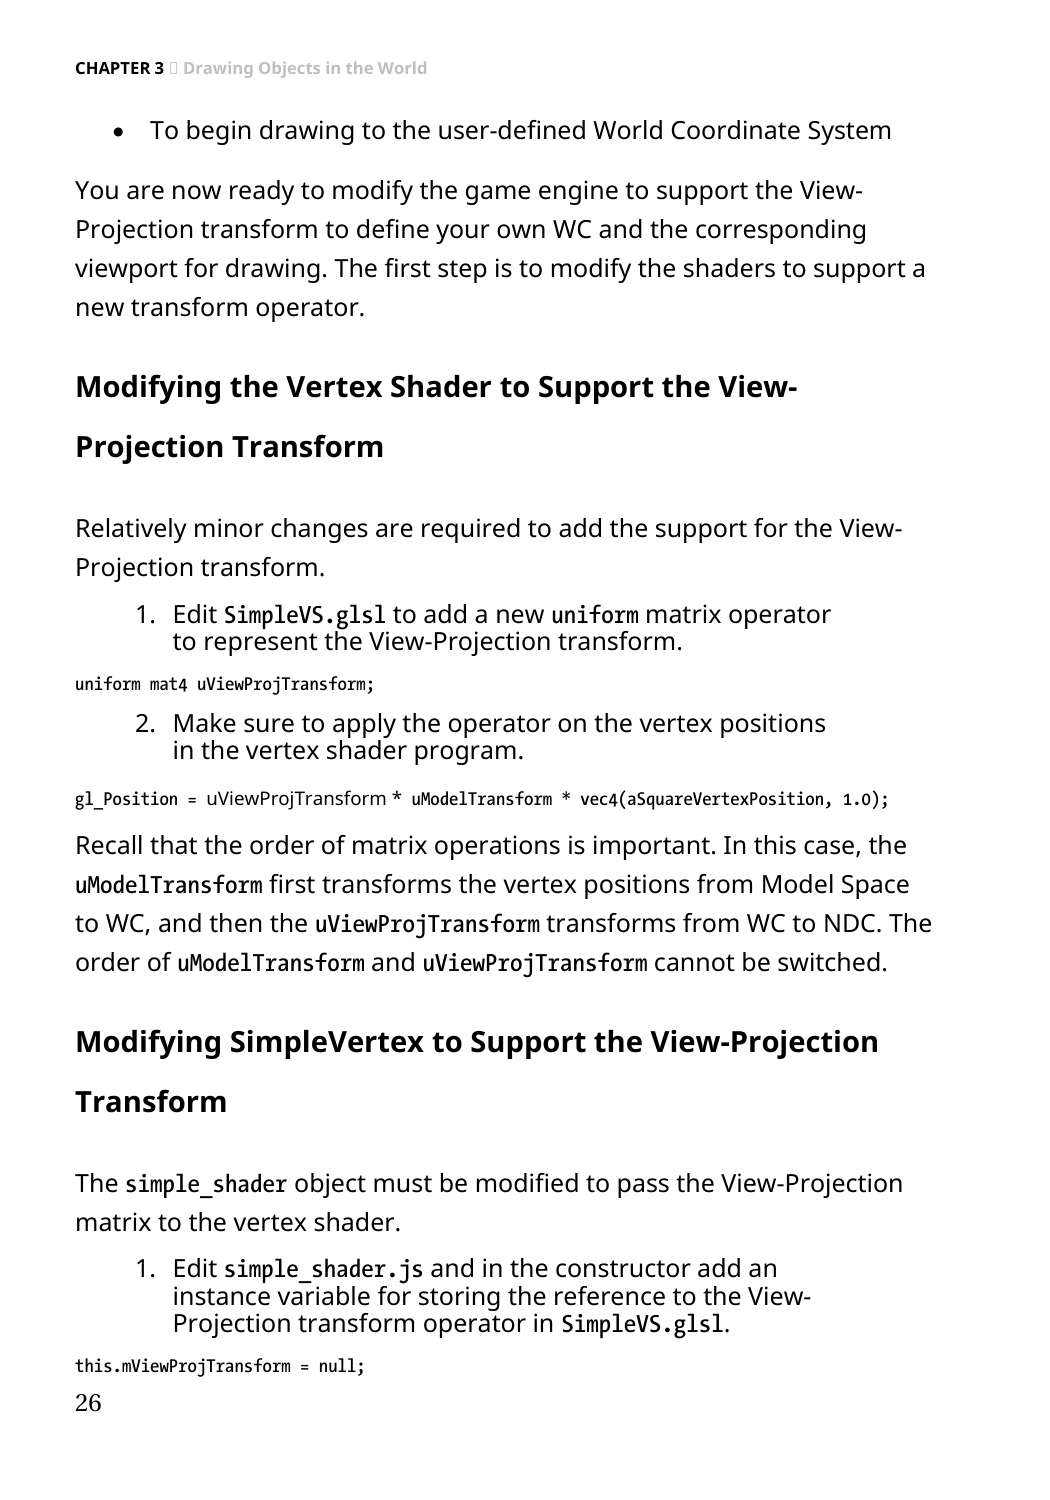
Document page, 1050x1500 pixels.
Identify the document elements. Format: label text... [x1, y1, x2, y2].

text To begin drawing to the user-defined World Coordinate System [112, 112, 937, 147]
text this.mViewProjTransform = null; [75, 1358, 937, 1377]
text Recall that the order of matrix operations is important. In this case, the uModelTransform first transforms the vertex positions from Model Space to WC, and then the uViewProjTransform transforms from WC to NDC. The order of uModelTransform and uViewProjTransform cannot be switched. [75, 827, 937, 979]
text Relatively minor changes are required to add the support for the View-Projection transform. [75, 511, 937, 584]
text You are now ready to modify the game engine to support the View-Projection transform to define your own WC and the corresponding viewport for drawing. The first step is to modify the shaders to support a new transform operator. [75, 172, 937, 324]
text uniform mat4 uViewProjTransform; [75, 676, 937, 695]
list Make sure to apply the operator on the vertex positions in the vertex shader program. [135, 711, 847, 765]
subtitle Modifying SimpleVertex to Support the View-Projection Transform [75, 1021, 937, 1121]
subtitle Modifying the Vertex Shader to Support the View-Projection Transform [75, 367, 937, 466]
text The simple_shader object must be modified to pass the View-Projection matrix to the vertex shader. [75, 1165, 937, 1239]
list Edit SimpleVS.glsl to add a new uniform matrix operator to represent the View-Projection transform. [135, 601, 847, 656]
list Edit simple_shader.js and in the constructor add an instance variable for storing the reference to the View-Projection transform operator in SimpleVS.glsl. [135, 1256, 847, 1337]
text gl_Position = uViewProjTransform * uModelTransform * vec4(aSquareVertexPosition, 1.0); [75, 786, 937, 811]
